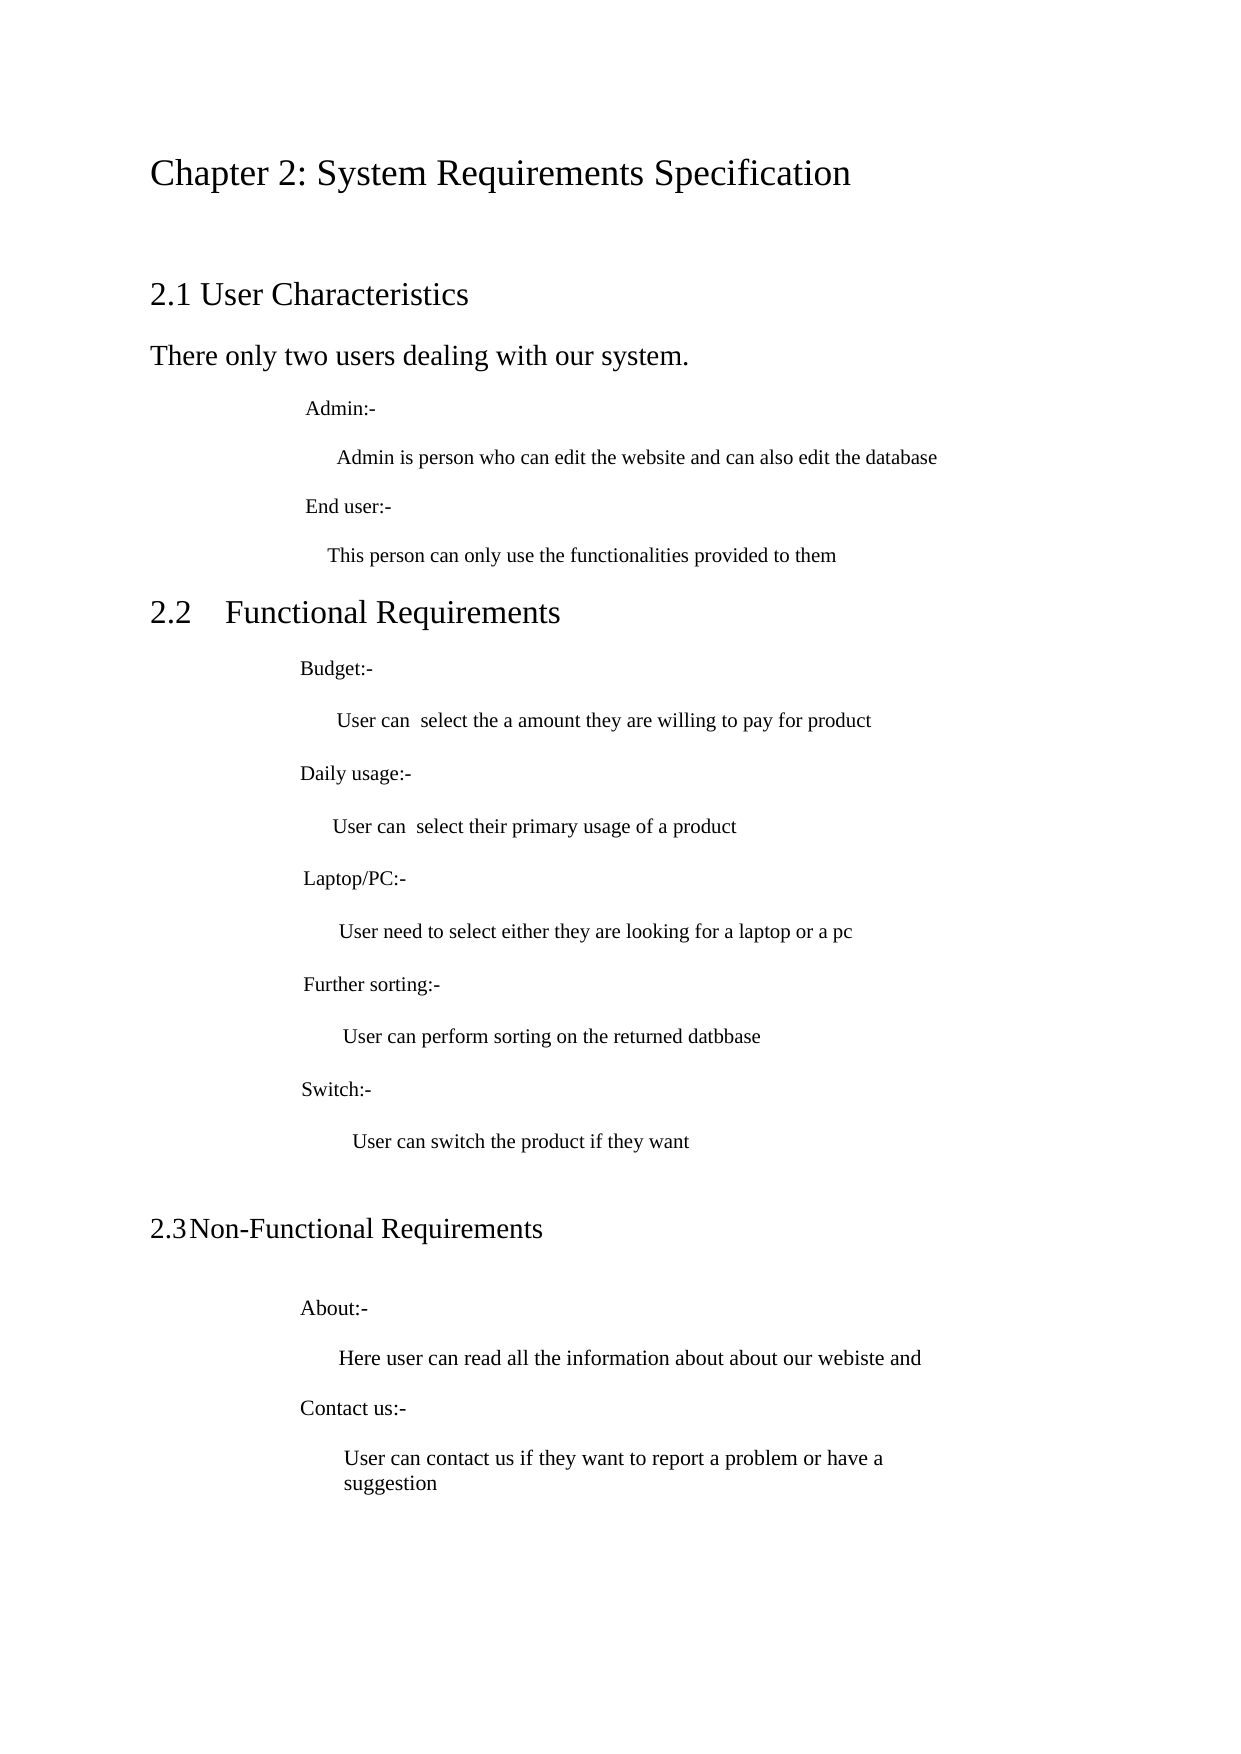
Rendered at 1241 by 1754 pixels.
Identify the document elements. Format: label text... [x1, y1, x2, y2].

text End user:- [225, 494, 1090, 518]
text Laptop/PC:- [225, 866, 1090, 890]
text Here user can read all the information about about our webiste and [300, 1345, 1090, 1370]
text Chapter 2: System Requirements Specification [150, 150, 1090, 193]
text Contact us:- [225, 1395, 1090, 1420]
text User can switch the product if they want [300, 1129, 1090, 1153]
text Further sorting:- [225, 971, 1090, 996]
text User can select their primary usage of a product [150, 814, 1090, 838]
list Non-Functional Requirements [150, 1211, 1090, 1244]
text Admin is person who can edit the website and can also edit the database [300, 445, 1090, 469]
text Admin:- [225, 396, 1090, 420]
text User can contact us if they want to report a problem or have a suggestion [344, 1445, 1090, 1496]
text User need to select either they are looking for a laptop or a pc [187, 919, 1090, 943]
text User can perform sorting on the returned datbbase [150, 1024, 1090, 1048]
text User can select the a amount they are willing to pay for product [300, 708, 1090, 732]
text Switch:- [150, 1077, 1090, 1101]
text There only two users dealing with our system. [150, 338, 1090, 371]
text This person can only use the functionalities provided to them [150, 543, 1090, 567]
text About:- [225, 1294, 1090, 1320]
text Daily usage:- [225, 761, 1090, 785]
list Functional Requirements [150, 592, 1090, 631]
text Budget:- [225, 656, 1090, 680]
text 2.1 User Characteristics [150, 274, 1090, 313]
